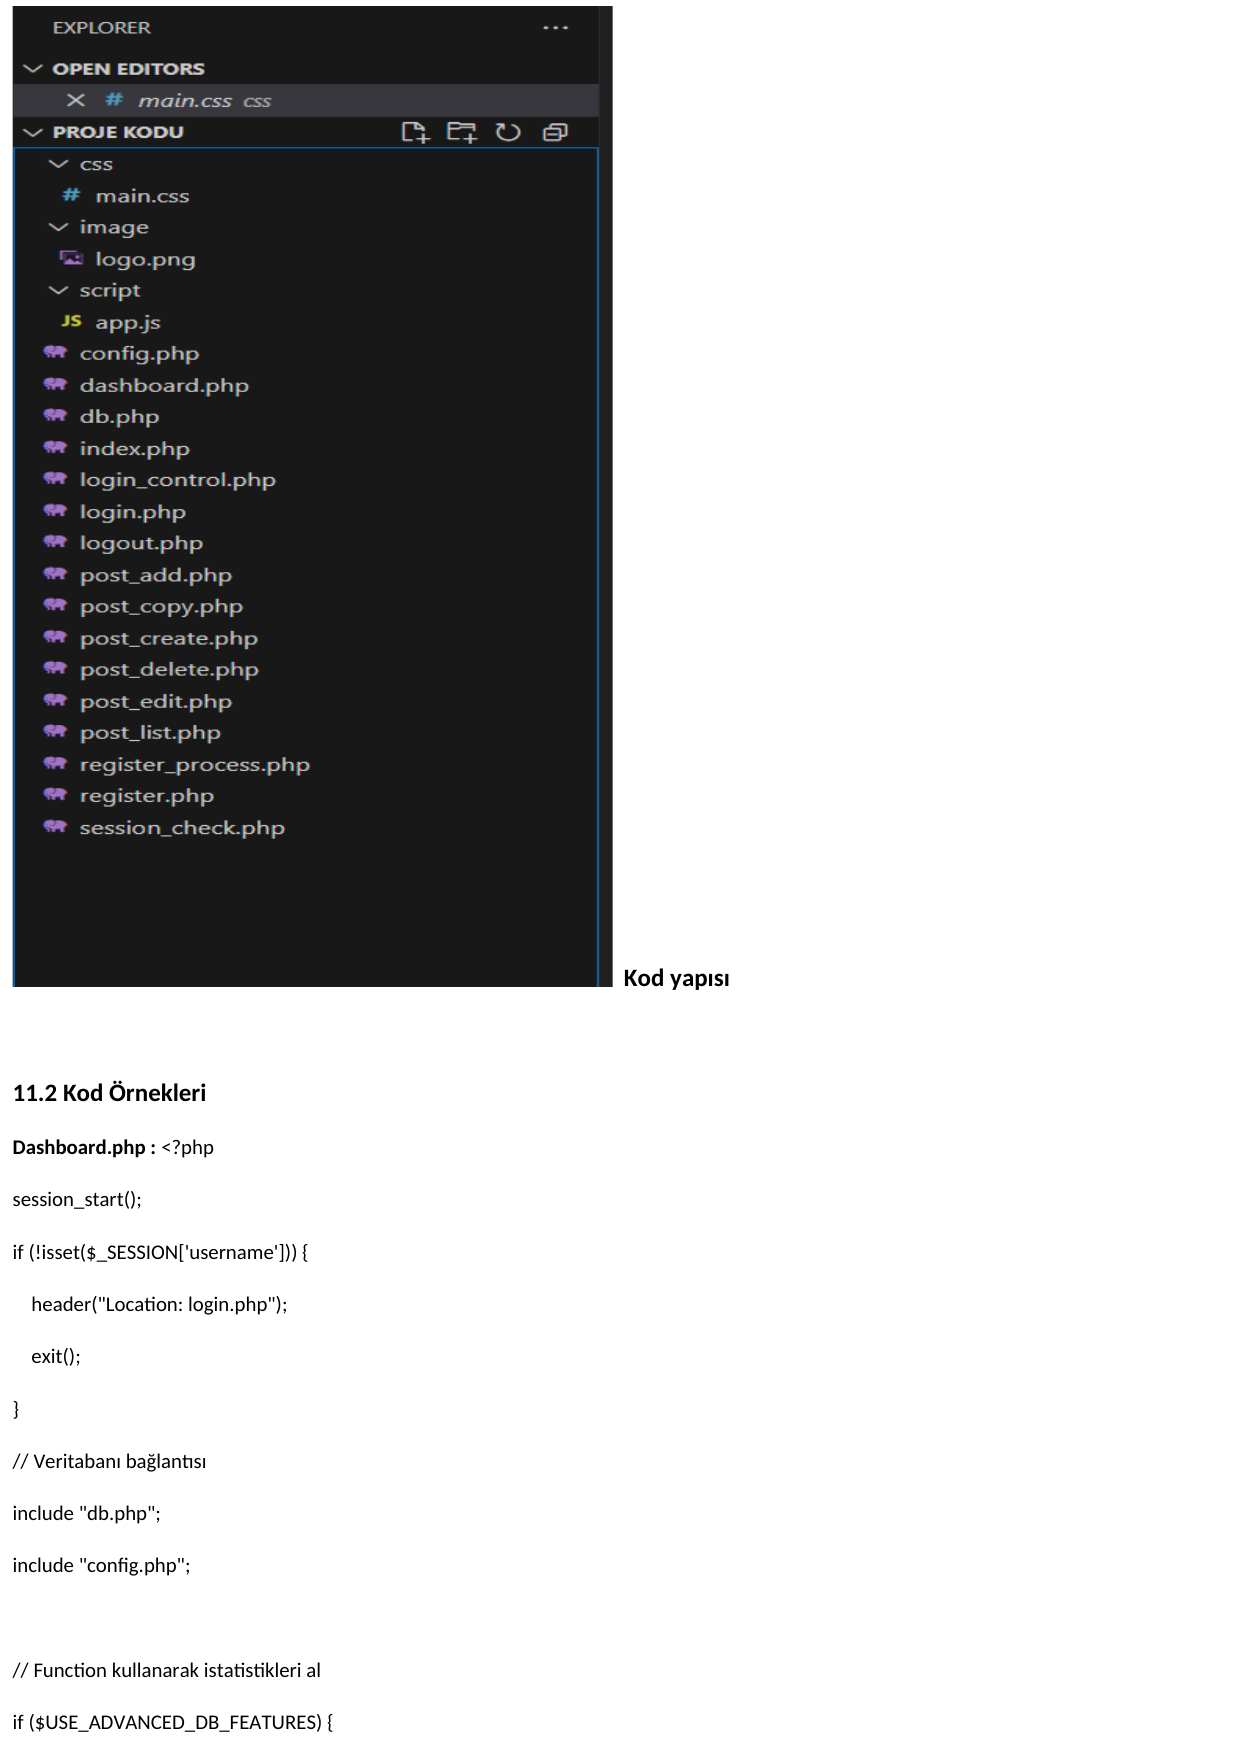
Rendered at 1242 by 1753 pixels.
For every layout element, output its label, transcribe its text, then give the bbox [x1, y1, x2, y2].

text if ($USE_ADVANCED_DB_FEATURES) { [12, 1709, 1229, 1735]
text } [12, 1396, 1229, 1421]
text // Veritabanı bağlantısı [12, 1448, 1229, 1473]
text session_start(); [12, 1187, 1229, 1212]
text 11.2 Kod Örnekleri [12, 1077, 1229, 1107]
text exit(); [12, 1343, 1229, 1369]
text include "db.php"; [12, 1500, 1229, 1526]
text include "config.php"; [12, 1553, 1229, 1578]
text Dashboard.php : <?php [12, 1134, 1229, 1160]
text if (!isset($_SESSION['username'])) { [12, 1239, 1229, 1264]
picture [12, 6, 613, 987]
text header("Location: login.php"); [12, 1291, 1229, 1317]
text // Function kullanarak istatistikleri al [12, 1657, 1229, 1683]
